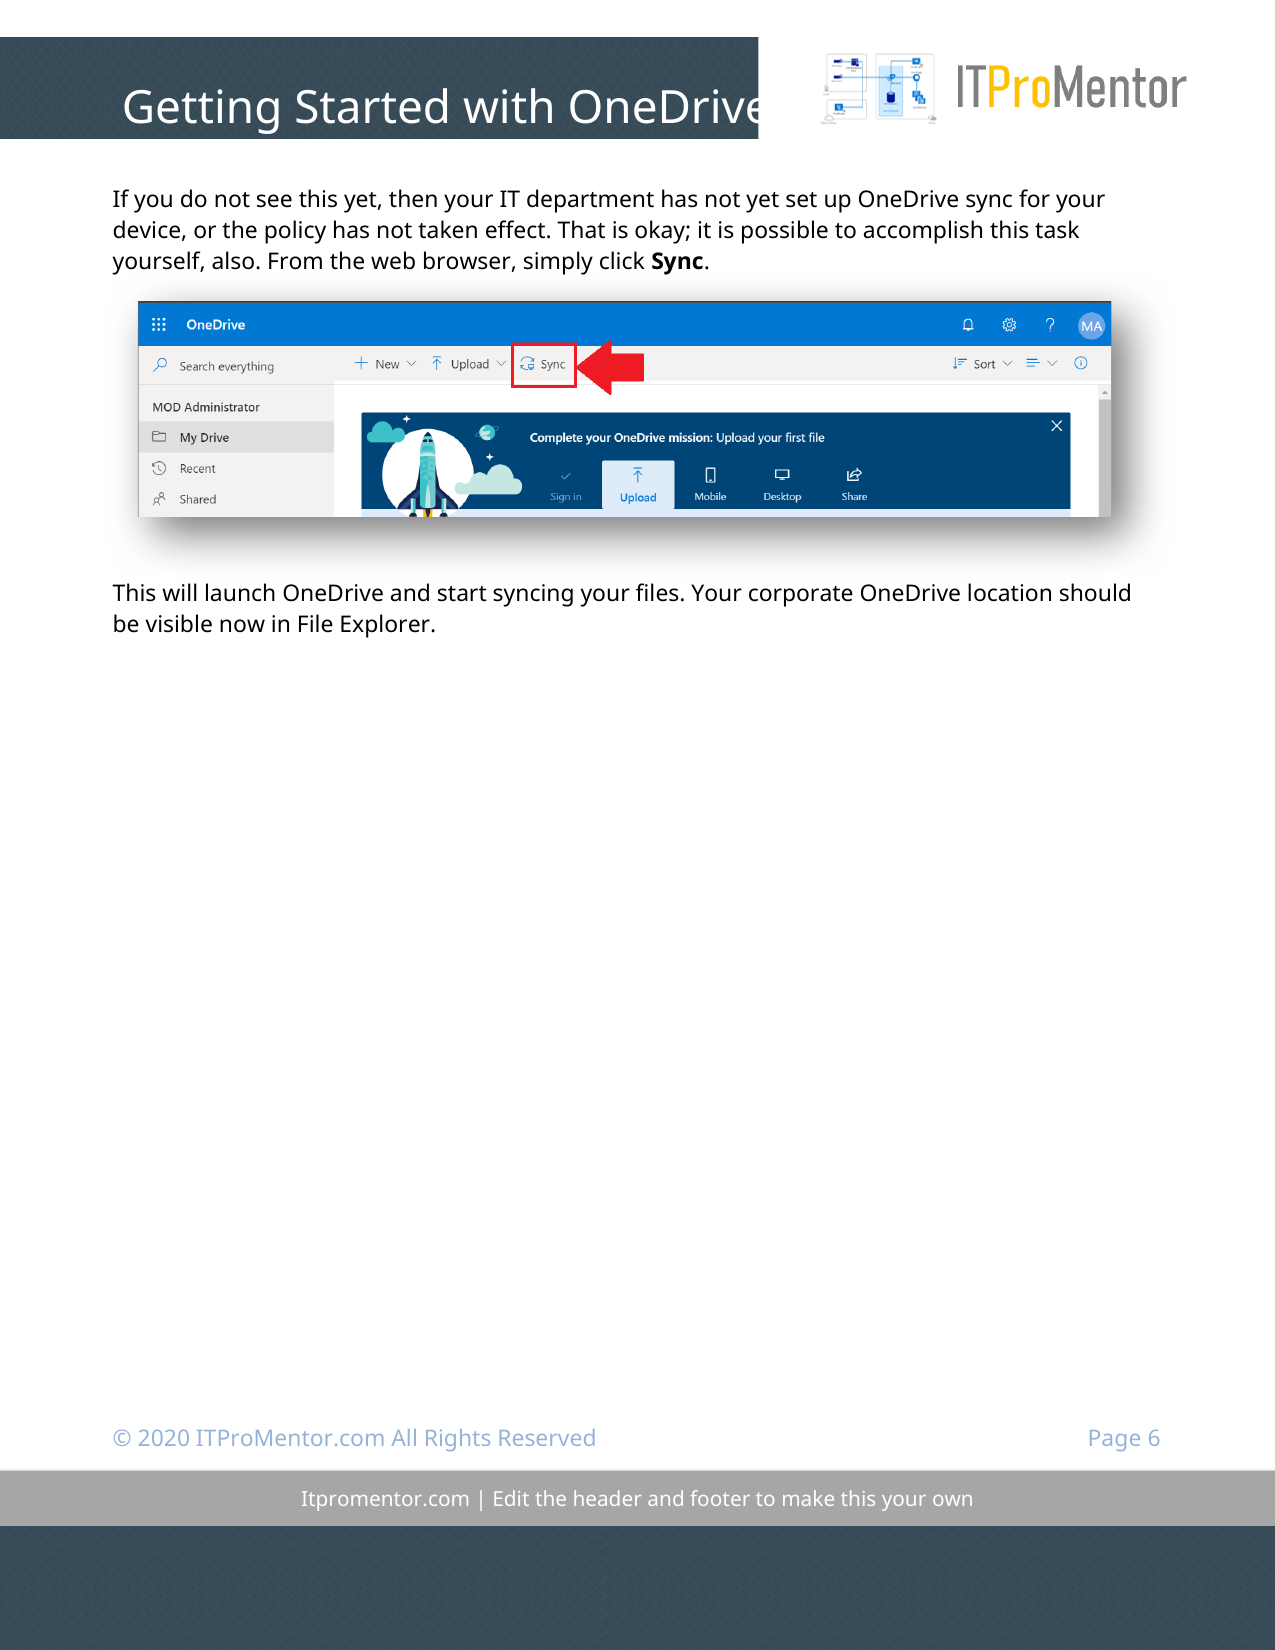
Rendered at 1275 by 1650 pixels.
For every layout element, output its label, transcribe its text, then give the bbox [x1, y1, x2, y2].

picture [820, 45, 1193, 130]
picture [137, 301, 1112, 517]
text If you do not see this yet, then your IT department has not yet set up OneDrive sync for your device, or the policy has not taken effect. That is okay; it is possible to accomplish this task yourself, also. From the web browser, simply click Sync. [112, 183, 1162, 277]
text This will launch OneDrive and start syncing your files. Your corporate OneDrive location should be visible now in File Explorer. [112, 577, 1162, 639]
